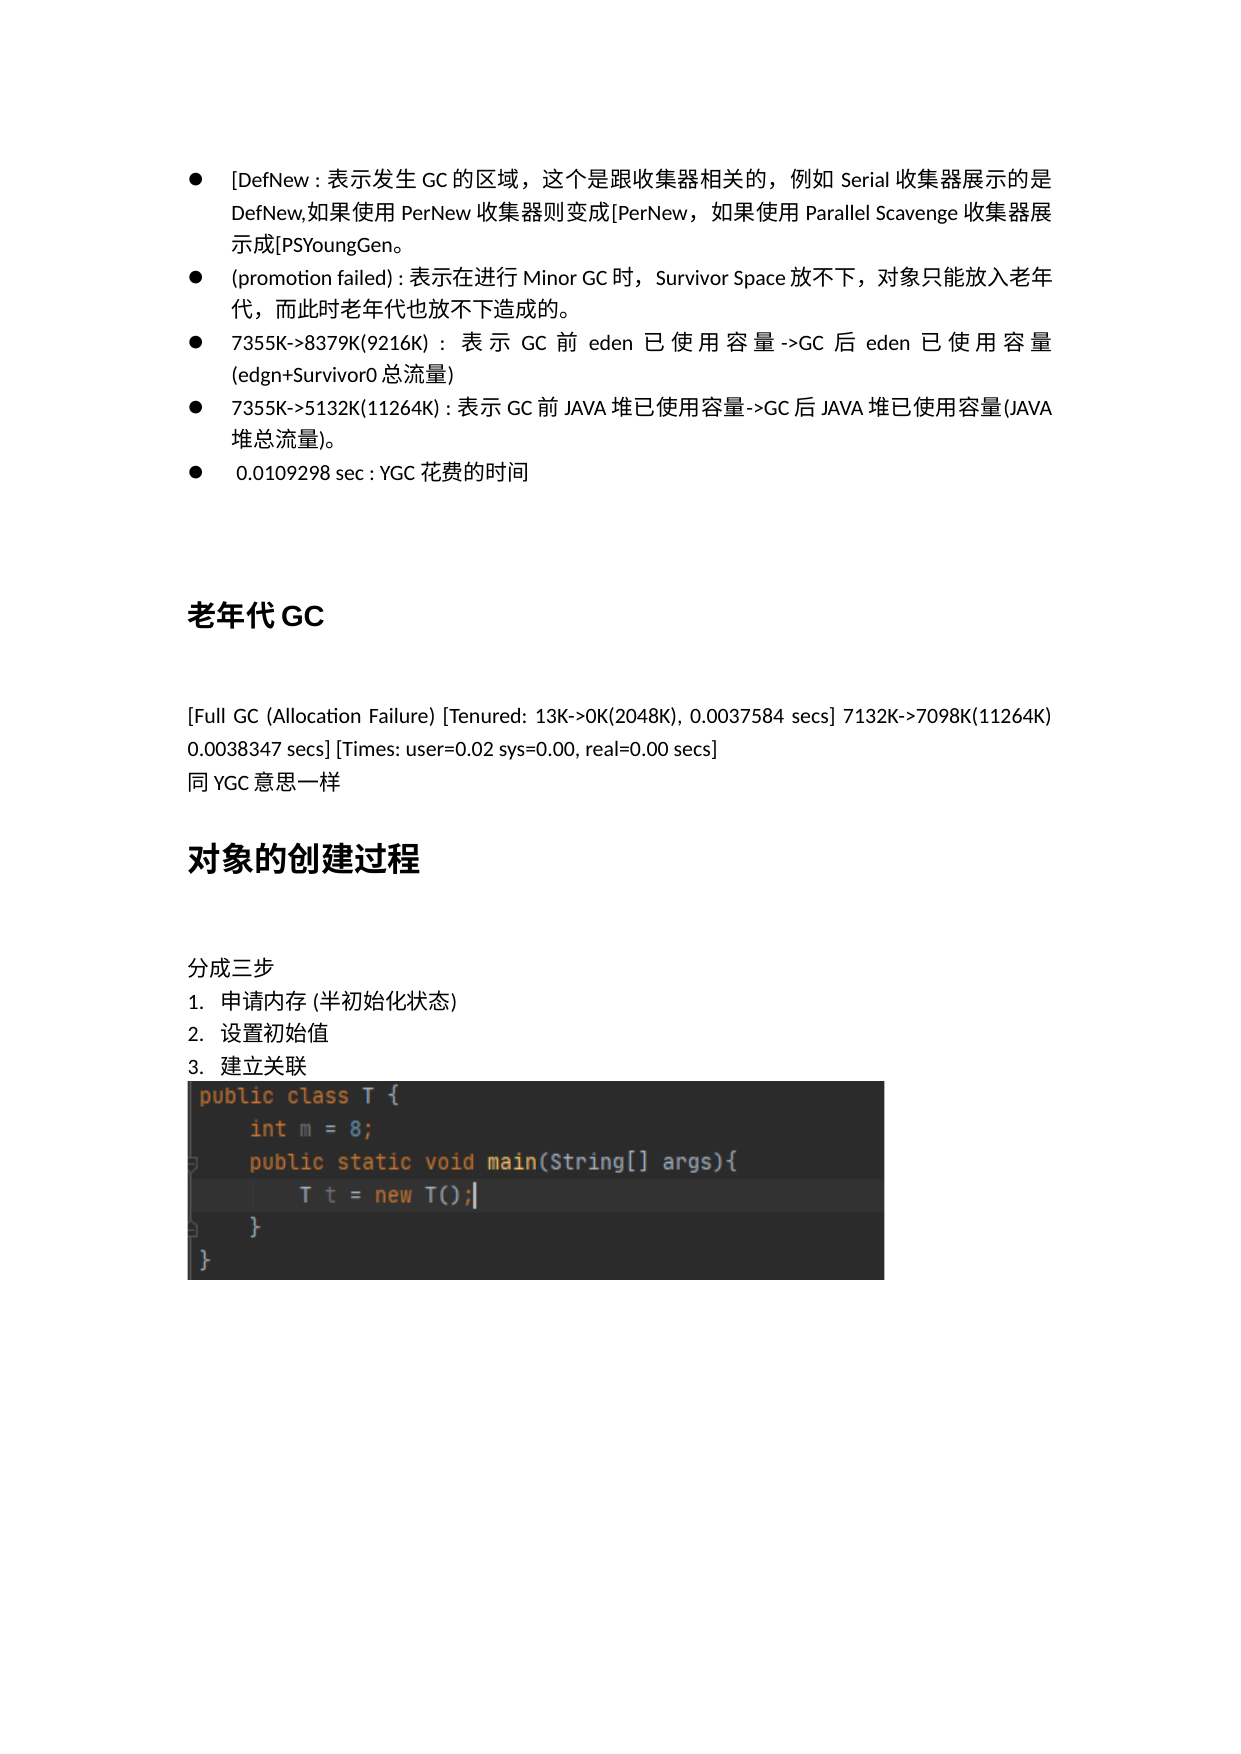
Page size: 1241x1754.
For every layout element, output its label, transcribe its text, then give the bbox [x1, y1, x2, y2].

subtitle 对象的创建过程 [187, 824, 1053, 889]
text 同YGC意思一样 [187, 764, 1053, 797]
list 申请内存 (半初始化状态) [187, 983, 1053, 1016]
list 设置初始值 [187, 1016, 1053, 1048]
picture [187, 1081, 885, 1280]
list [DefNew : 表示发生GC的区域，这个是跟收集器相关的，例如Serial收集器展示的是DefNew,如果使用PerNew收集器则变成[PerNew，如果使用Parallel Scavenge收集器展示成[PSYoungGen。 [187, 162, 1053, 259]
list 7355K->8379K(9216K) : 表示GC前eden已使用容量->GC后eden已使用容量(edgn+Survivor0总流量) [187, 324, 1053, 389]
text 分成三步 [187, 951, 1053, 983]
list 7355K->5132K(11264K) : 表示GC前JAVA堆已使用容量->GC后JAVA堆已使用容量(JAVA堆总流量)。 [187, 389, 1053, 454]
list 建立关联 [187, 1048, 1053, 1081]
text [Full GC (Allocation Failure) [Tenured: 13K->0K(2048K), 0.0037584 secs] 7132K->7098K(11264K) 0.0038347 secs] [Times: user=0.02 sys=0.00, real=0.00 secs] [187, 699, 1053, 764]
list (promotion failed) : 表示在进行Minor GC时，Survivor Space放不下，对象只能放入老年代，而此时老年代也放不下造成的。 [187, 259, 1053, 324]
subtitle 老年代GC [187, 581, 1053, 646]
list 0.0109298 sec : YGC花费的时间 [187, 454, 1053, 487]
